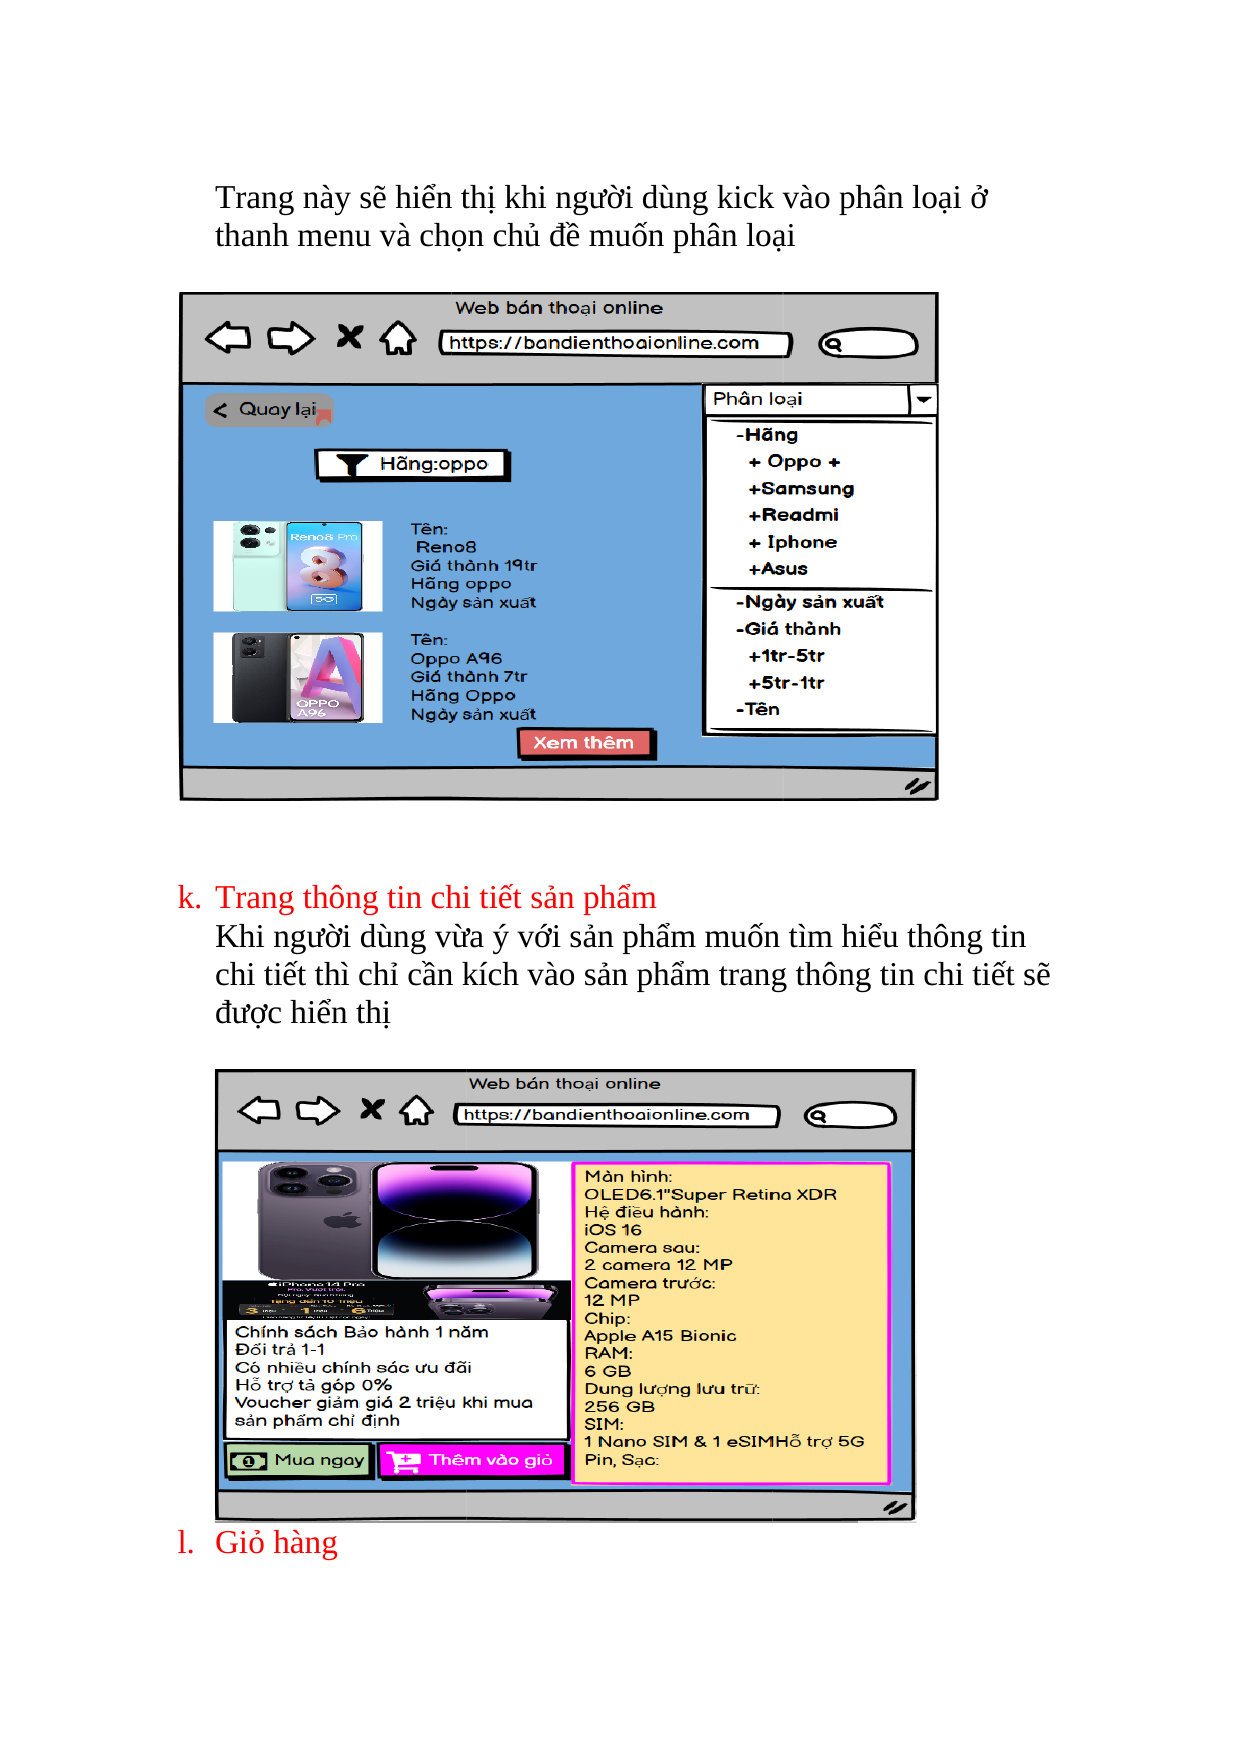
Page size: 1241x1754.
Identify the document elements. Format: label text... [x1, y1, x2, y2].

list Trang này sẽ hiển thị khi người dùng kick vào phân loại ở thanh menu và chọn chủ đề muốn phân loại [215, 177, 1063, 254]
picture [214, 1069, 917, 1523]
list Trang thông tin chi tiết sản phẩm [177, 878, 1063, 916]
picture [177, 292, 939, 801]
list Khi người dùng vừa ý với sản phẩm muốn tìm hiểu thông tin chi tiết thì chỉ cần kích vào sản phẩm trang thông tin chi tiết sẽ được hiển thị [215, 916, 1063, 1031]
list Giỏ hàng [177, 1523, 1063, 1561]
